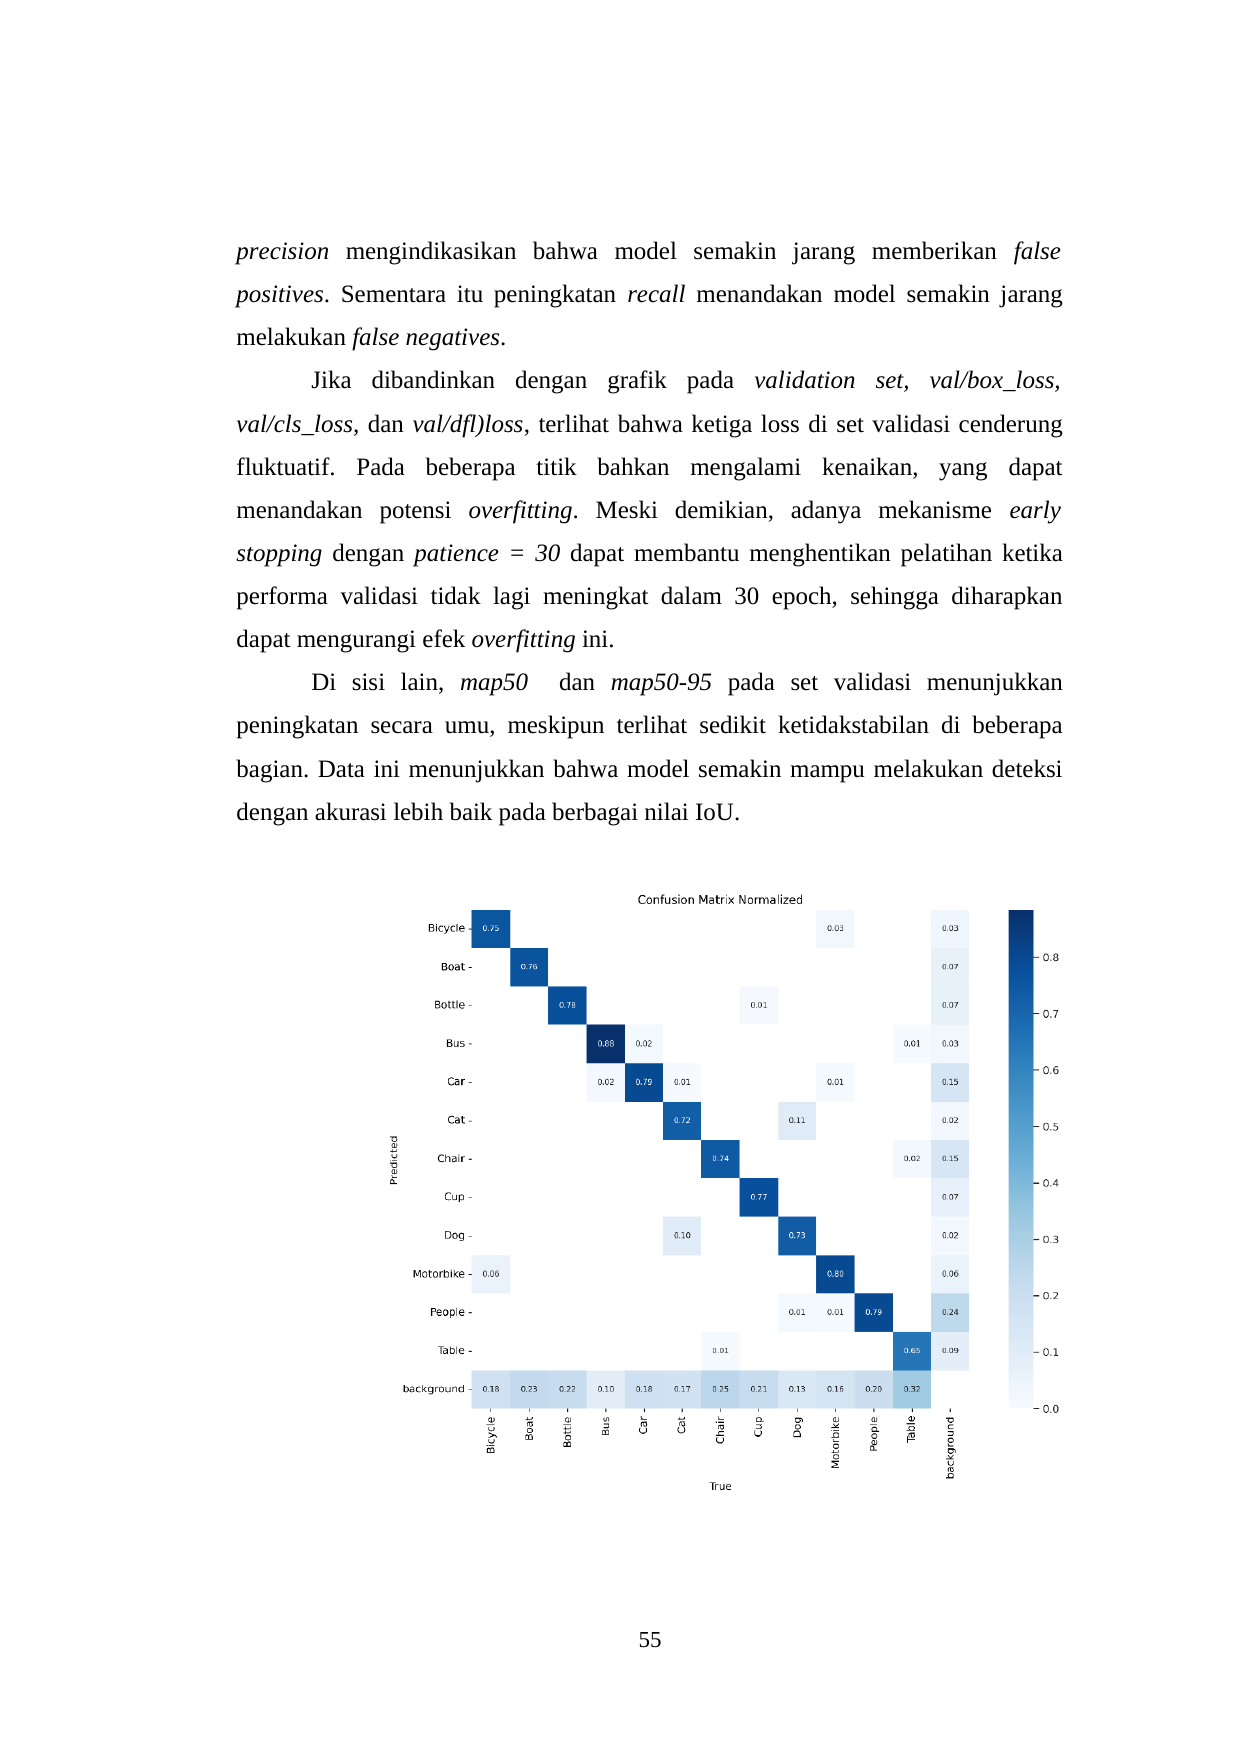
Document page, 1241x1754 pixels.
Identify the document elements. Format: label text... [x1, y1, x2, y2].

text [236, 236, 1063, 351]
text Di sisi lain, map50 dan map50-95 pada set validasi menunjukkan peningkatan secara umu, meskipun terlihat sedikit ketidakstabilan di beberapa bagian. Data ini menunjukkan bahwa model semakin mampu melakukan deteksi dengan akurasi lebih baik pada berbagai nilai IoU. [236, 667, 1063, 826]
text Jika dibandinkan dengan grafik pada validation set, val/box_loss, val/cls_loss, dan val/dfl)loss, terlihat bahwa ketiga loss di set validasi cenderung fluktuatif. Pada beberapa titik bahkan mengalami kenaikan, yang dapat menandakan potensi overfitting. Meski demikian, adanya mekanisme early stopping dengan patience = 30 dapat membantu menghentikan pelatihan ketika performa validasi tidak lagi meningkat dalam 30 epoch, sehingga diharapkan dapat mengurangi efek overfitting ini. [236, 366, 1063, 653]
picture [311, 883, 1138, 1504]
